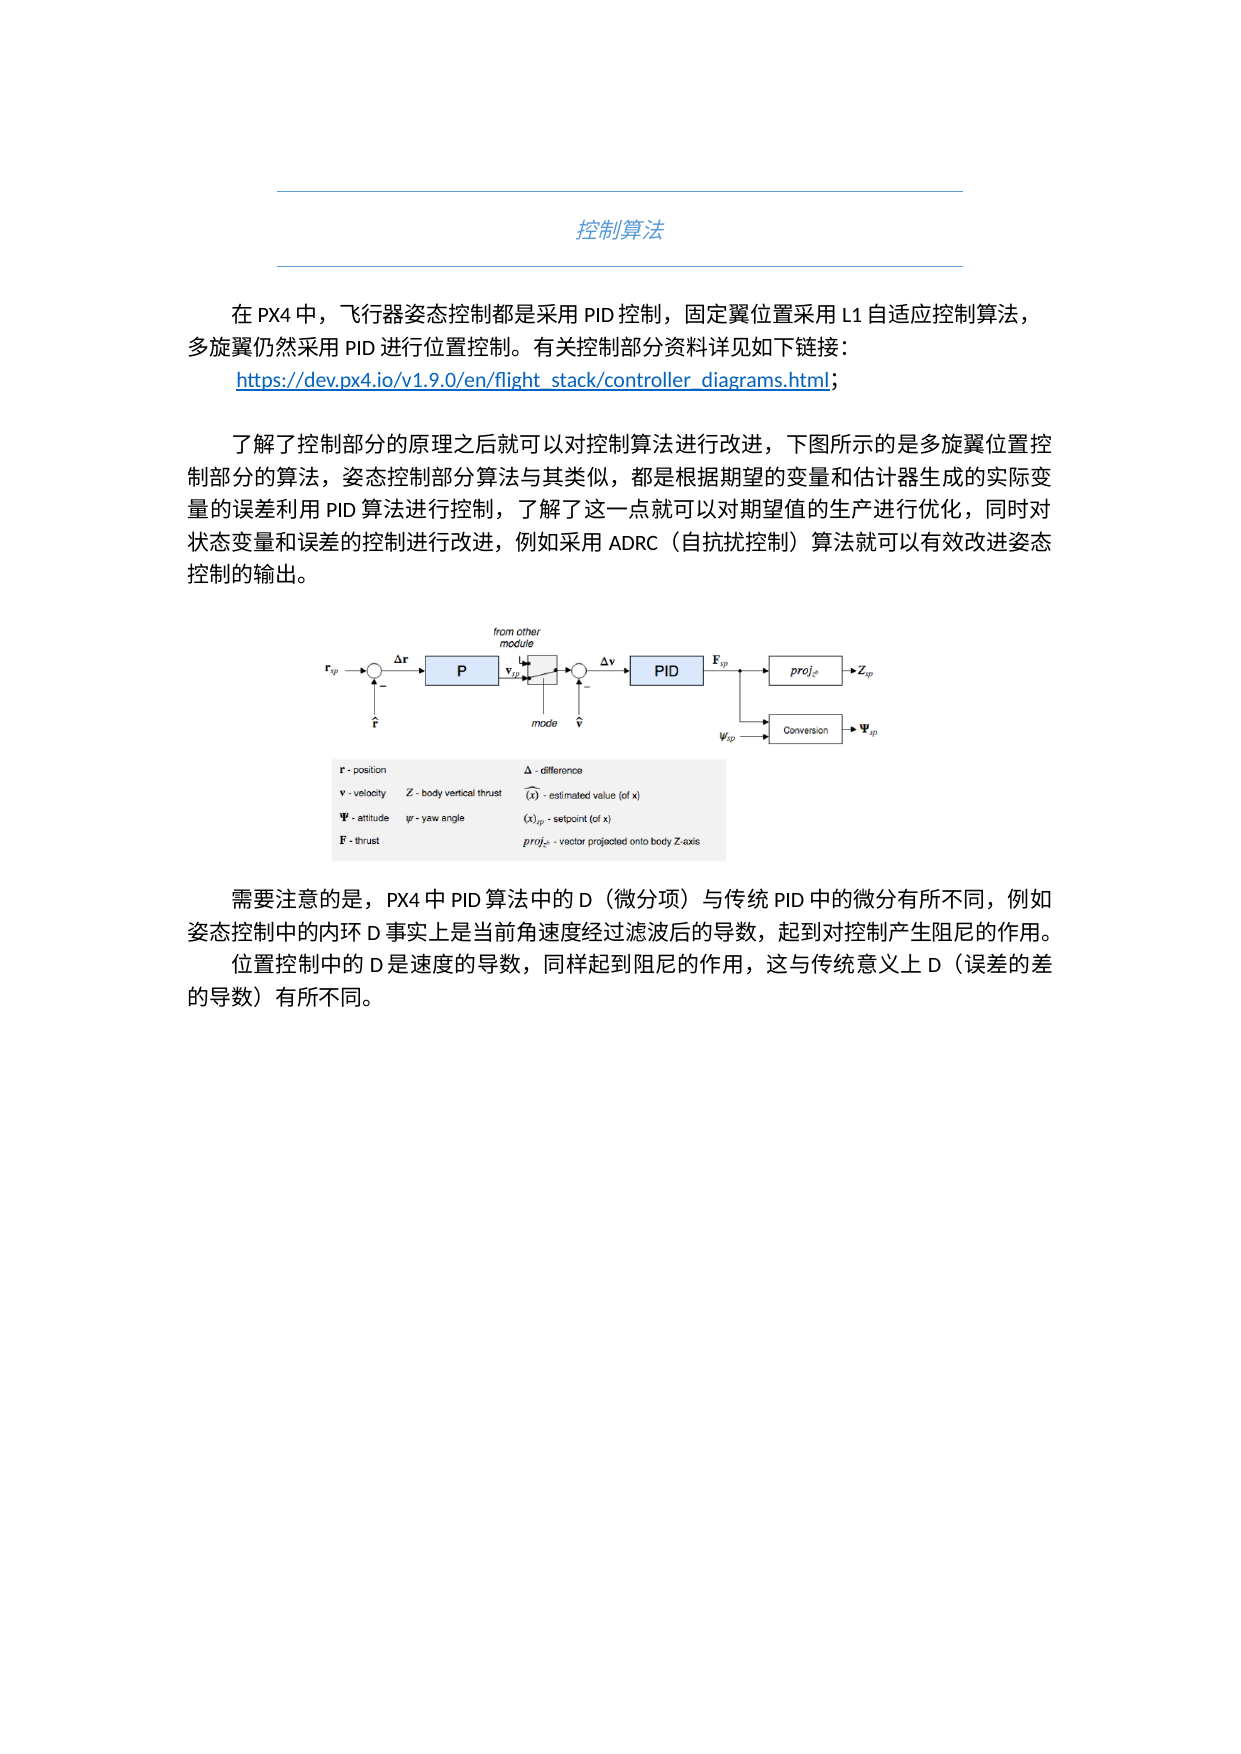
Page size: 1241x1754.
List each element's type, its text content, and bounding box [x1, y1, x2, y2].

text 控制算法 [277, 192, 963, 266]
text 需要注意的是，PX4中PID算法中的D（微分项）与传统PID中的微分有所不同，例如姿态控制中的内环D事实上是当前角速度经过滤波后的导数，起到对控制产生阻尼的作用。 [187, 882, 1053, 947]
picture [323, 621, 903, 867]
list https://dev.px4.io/v1.9.0/en/flight_stack/controller_diagrams.html； [236, 362, 1053, 394]
text 位置控制中的D是速度的导数，同样起到阻尼的作用，这与传统意义上D（误差的差的导数）有所不同。 [187, 947, 1053, 1012]
text 了解了控制部分的原理之后就可以对控制算法进行改进，下图所示的是多旋翼位置控制部分的算法，姿态控制部分算法与其类似，都是根据期望的变量和估计器生成的实际变量的误差利用PID算法进行控制，了解了这一点就可以对期望值的生产进行优化，同时对状态变量和误差的控制进行改进，例如采用ADRC（自抗扰控制）算法就可以有效改进姿态控制的输出。 [187, 427, 1053, 589]
text 在PX4中，飞行器姿态控制都是采用PID控制，固定翼位置采用L1自适应控制算法，多旋翼仍然采用PID进行位置控制。有关控制部分资料详见如下链接： [187, 297, 1053, 362]
